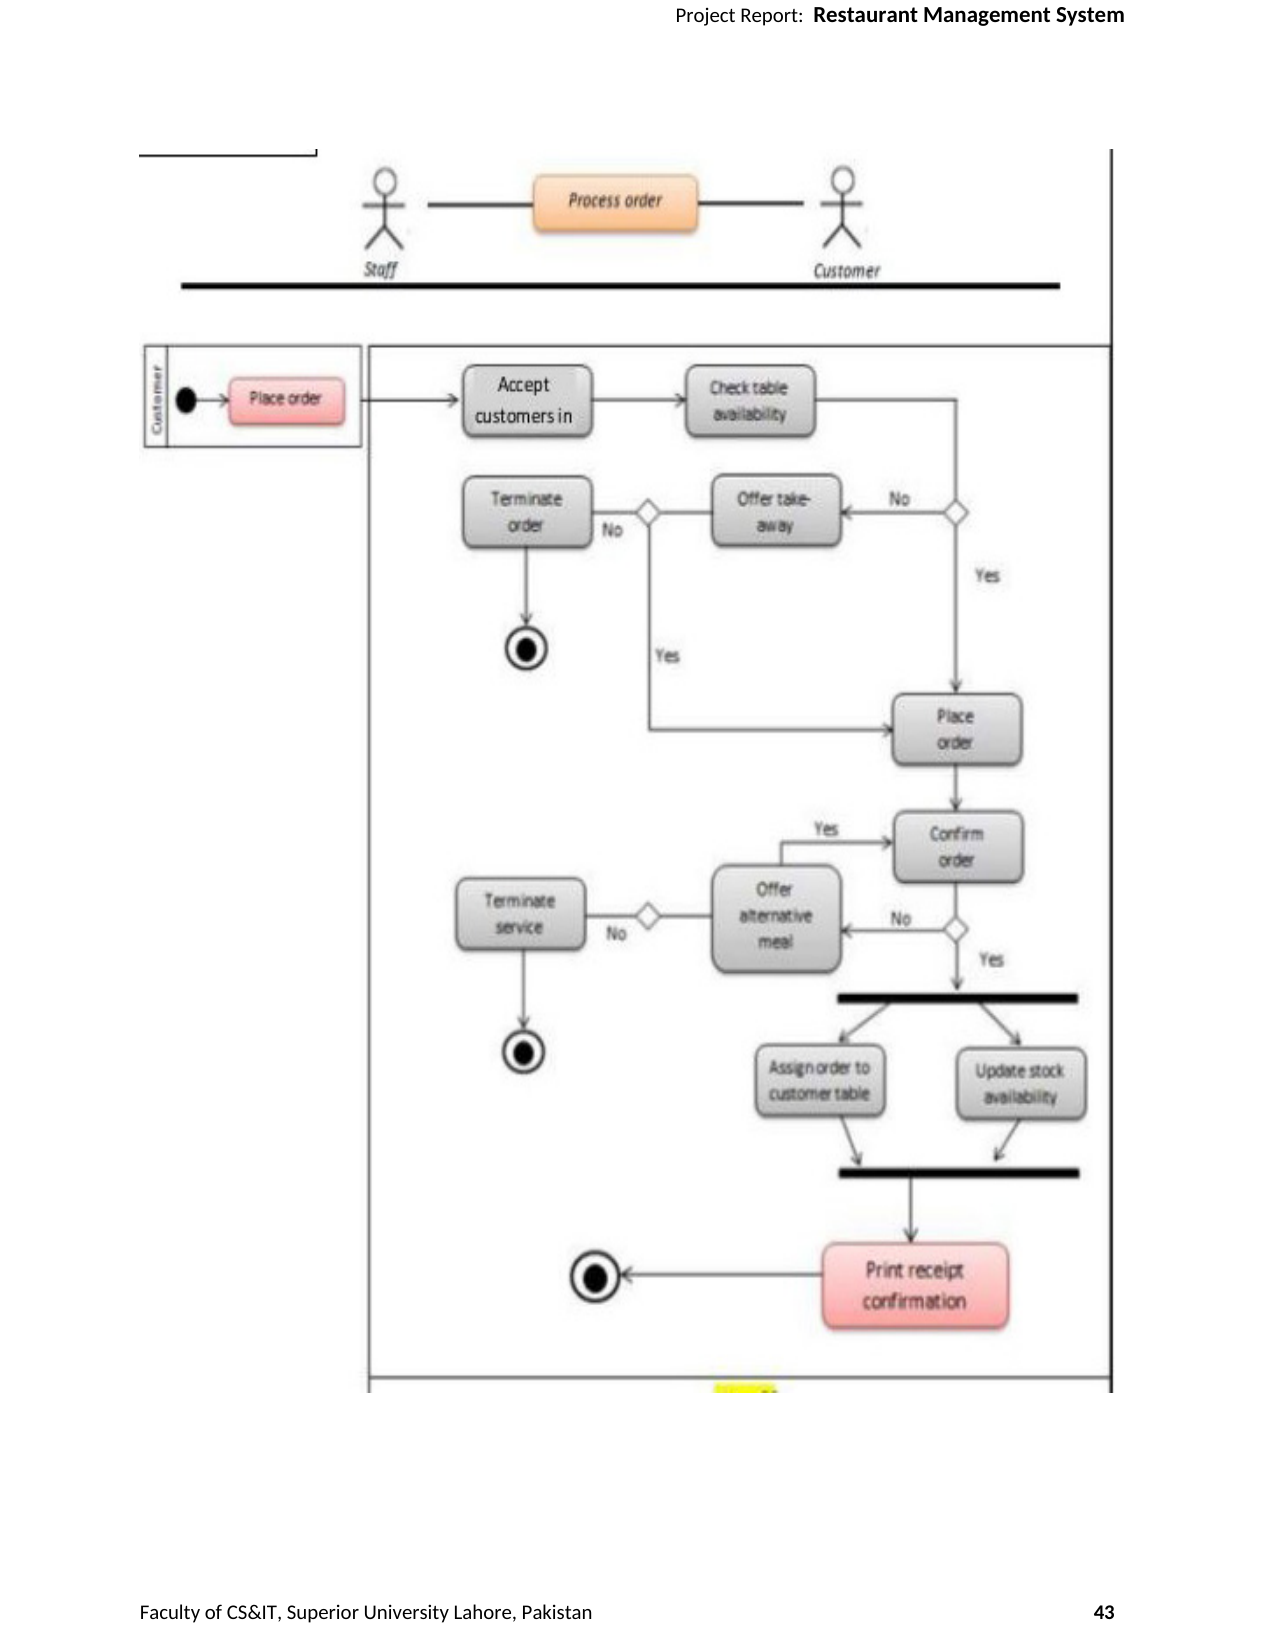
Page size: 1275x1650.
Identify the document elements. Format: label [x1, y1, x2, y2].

picture [139, 149, 1115, 1393]
